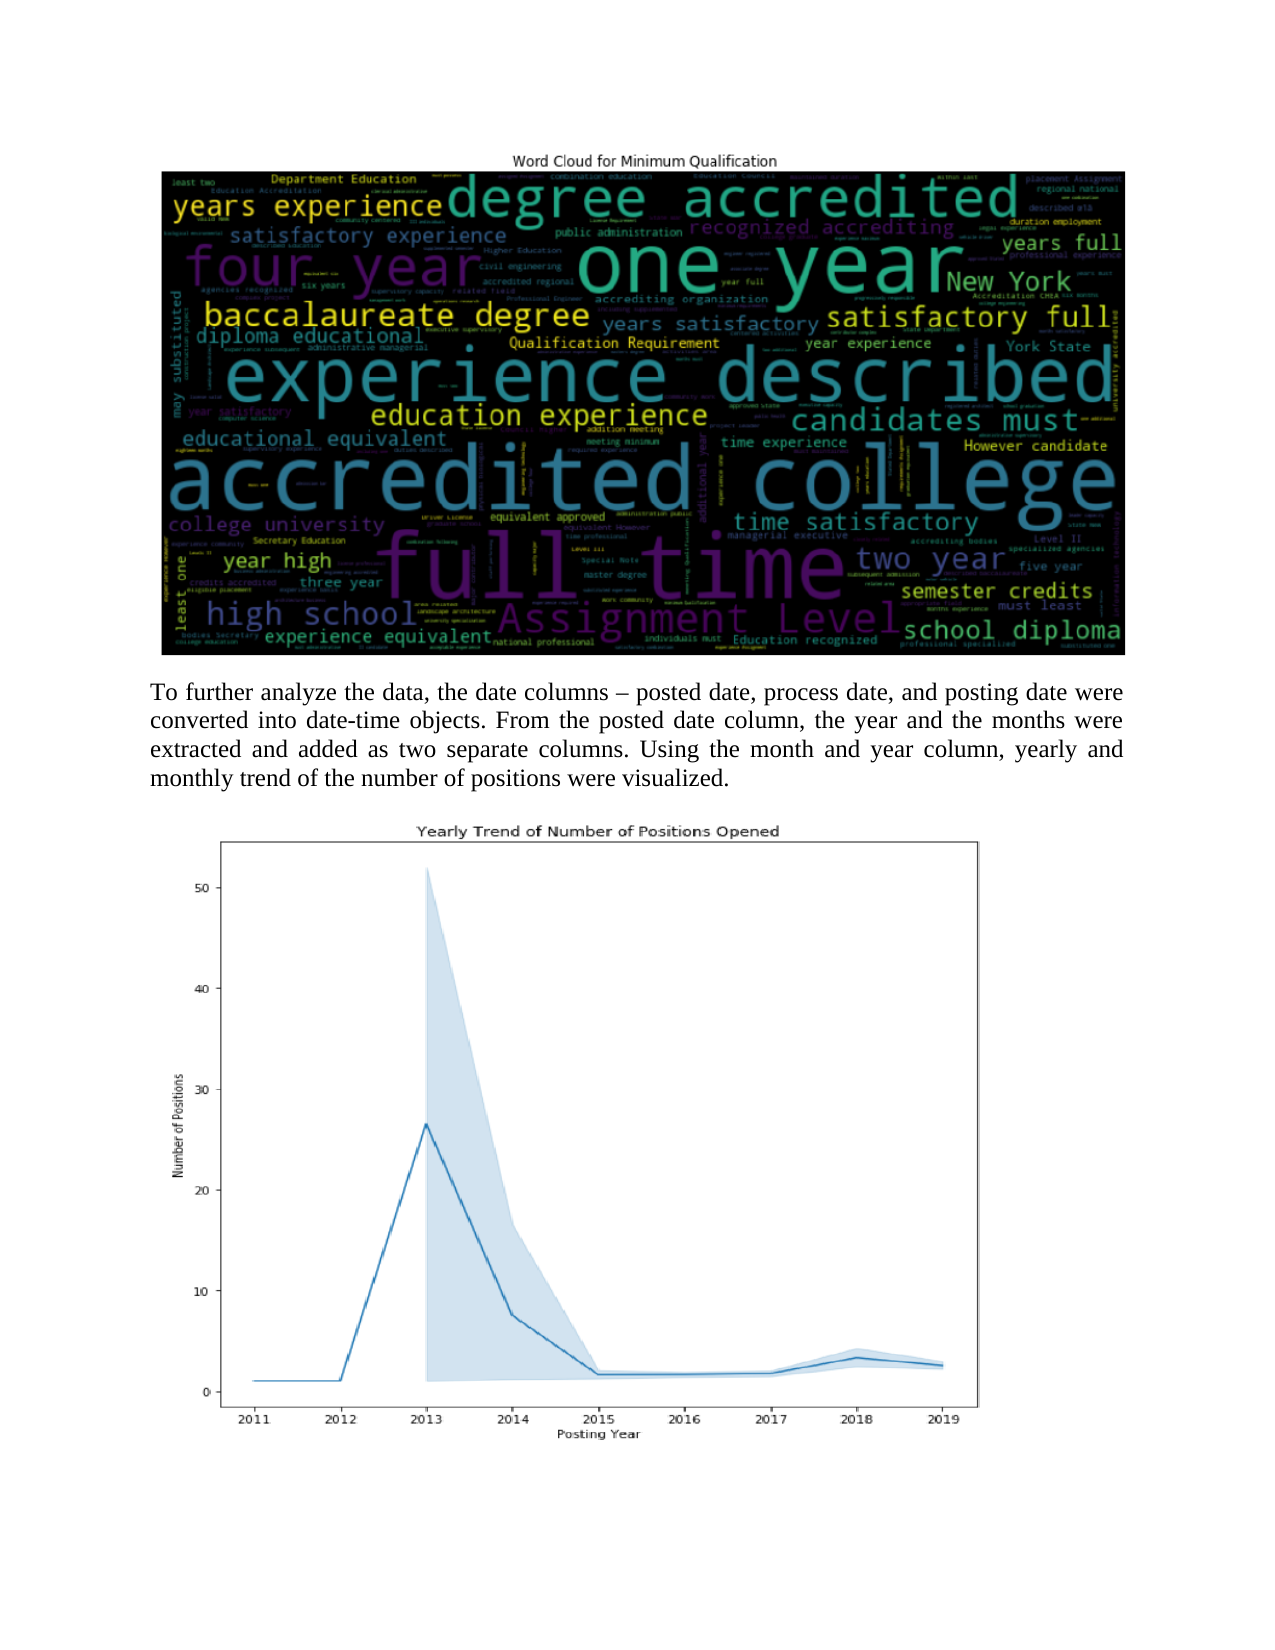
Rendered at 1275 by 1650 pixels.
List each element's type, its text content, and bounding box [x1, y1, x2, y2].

text To further analyze the data, the date columns – posted date, process date, and posting date were converted into date-time objects. From the posted date column, the year and the months were extracted and added as two separate columns. Using the month and year column, yearly and monthly trend of the number of positions were visualized. [150, 677, 1125, 792]
picture [150, 150, 1125, 656]
picture [150, 812, 997, 1445]
